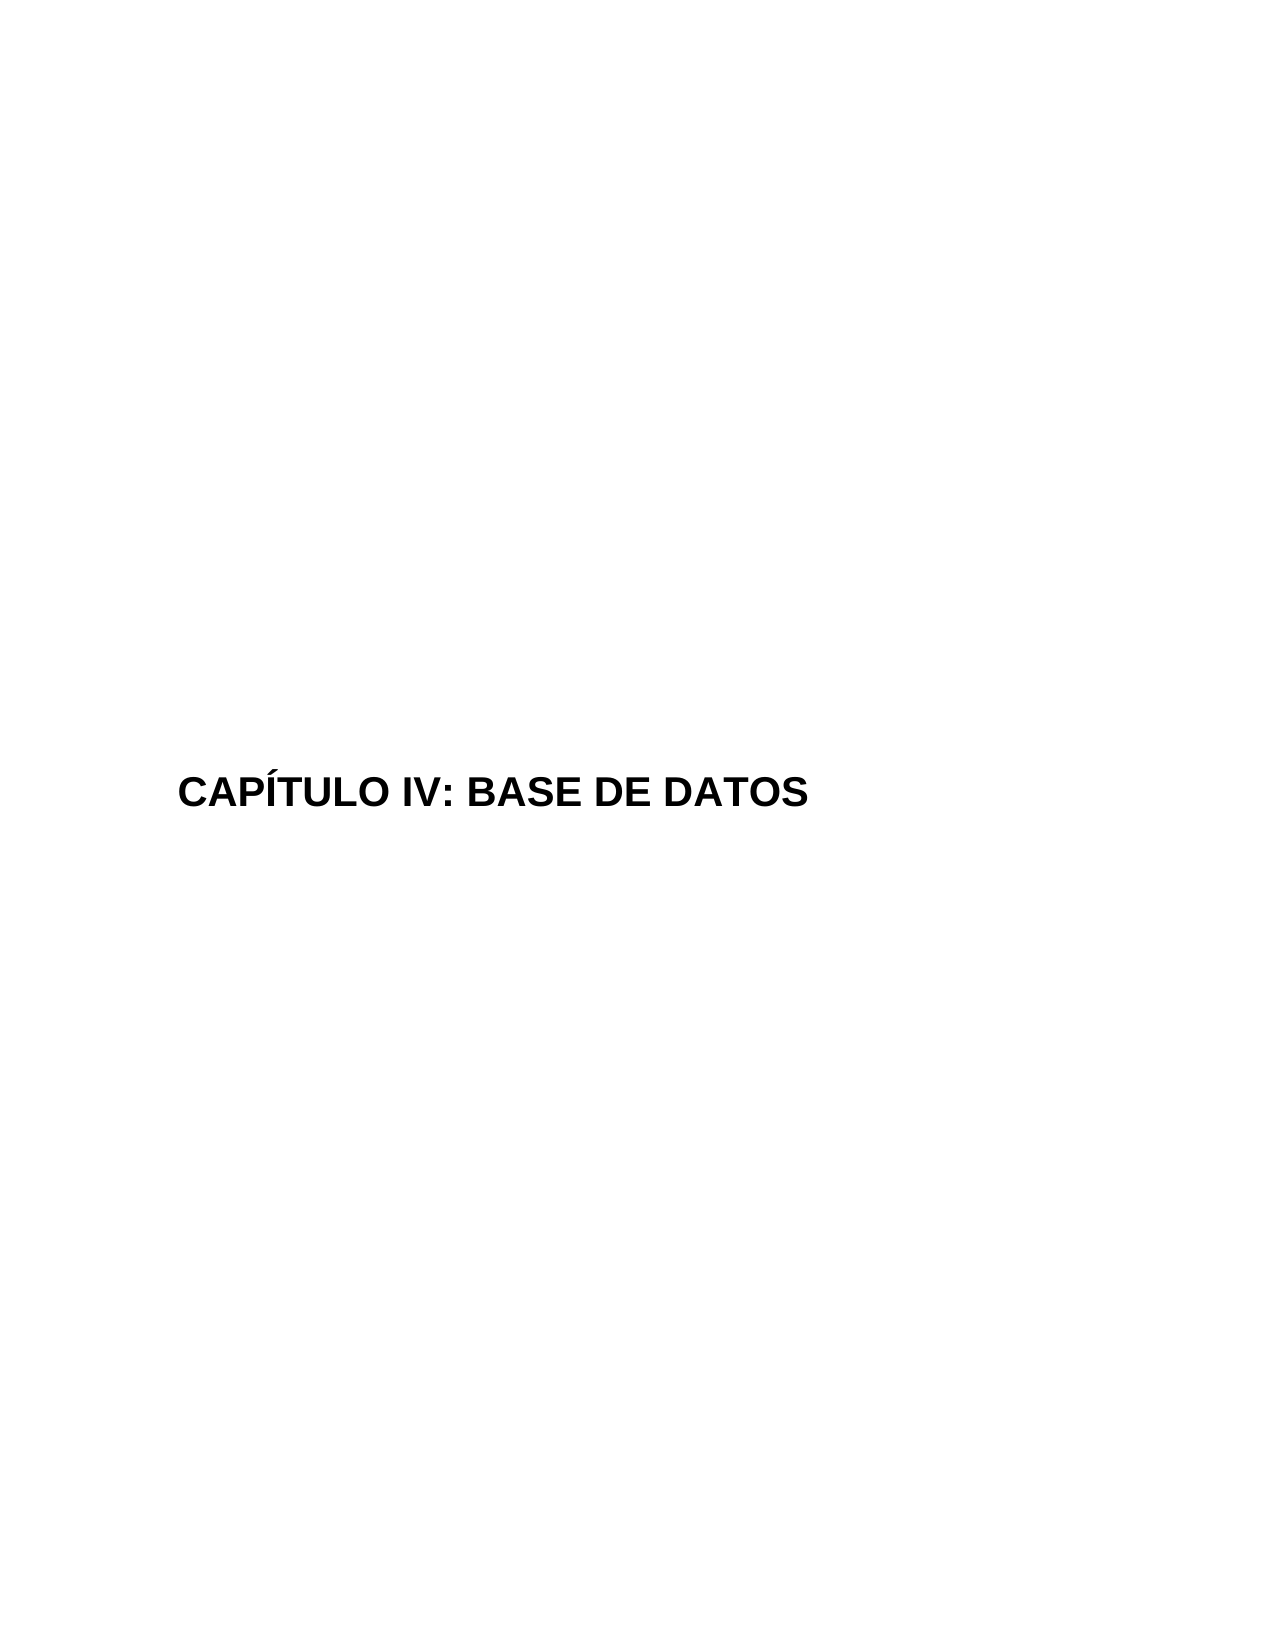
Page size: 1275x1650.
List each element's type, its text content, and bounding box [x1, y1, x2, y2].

text CAPÍTULO IV: BASE DE DATOS [177, 768, 1098, 816]
